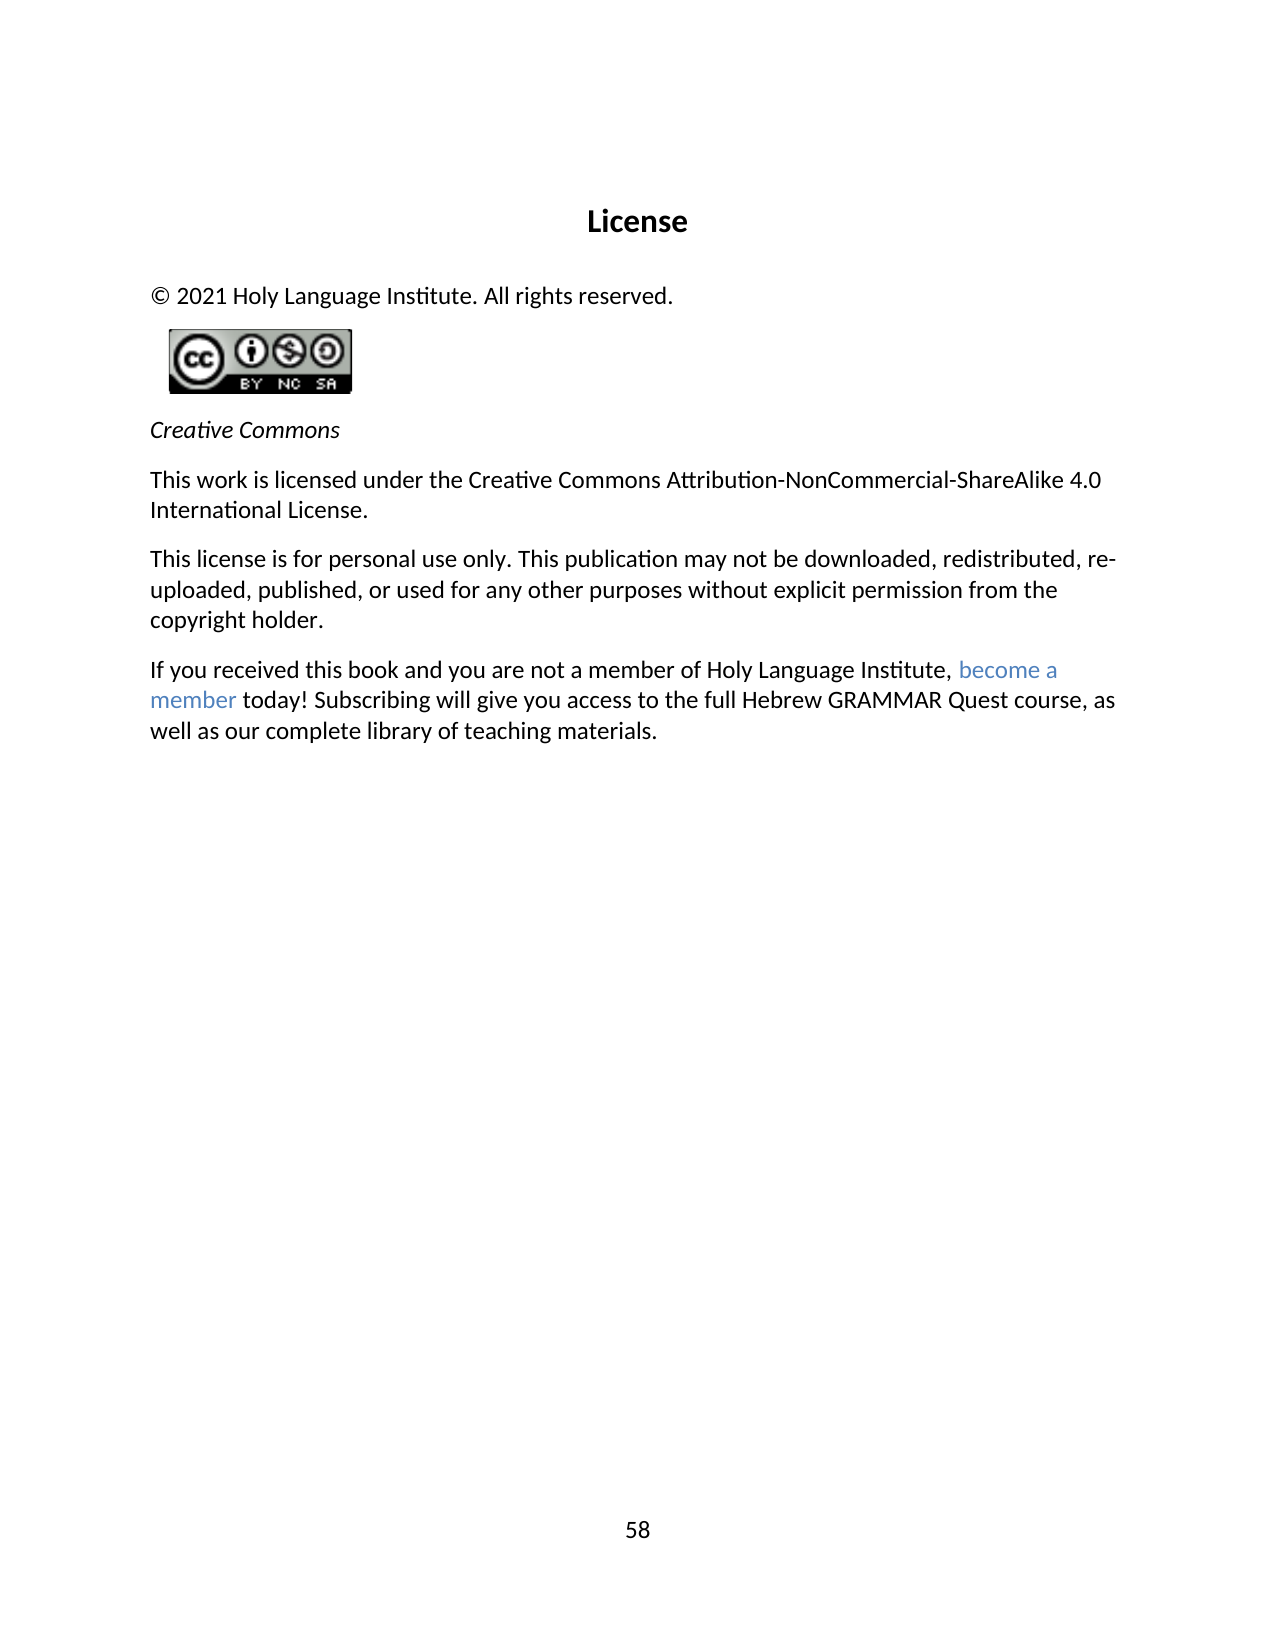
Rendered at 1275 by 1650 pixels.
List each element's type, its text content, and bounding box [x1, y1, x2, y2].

text If you received this book and you are not a member of Holy Language Institute, become a member today! Subscribing will give you access to the full Hebrew GRAMMAR Quest course, as well as our complete library of teaching materials. [150, 654, 1125, 745]
text Creative Commons [150, 414, 1125, 445]
picture [168, 329, 353, 394]
subtitle License [150, 200, 1125, 241]
text This work is licensed under the Creative Commons Attribution-NonCommercial-ShareAlike 4.0 International License. [150, 464, 1125, 525]
text © 2021 Holy Language Institute. All rights reserved. [150, 280, 1125, 310]
text This license is for personal use only. This publication may not be downloaded, redistributed, re-uploaded, published, or used for any other purposes without explicit permission from the copyright holder. [150, 543, 1125, 635]
